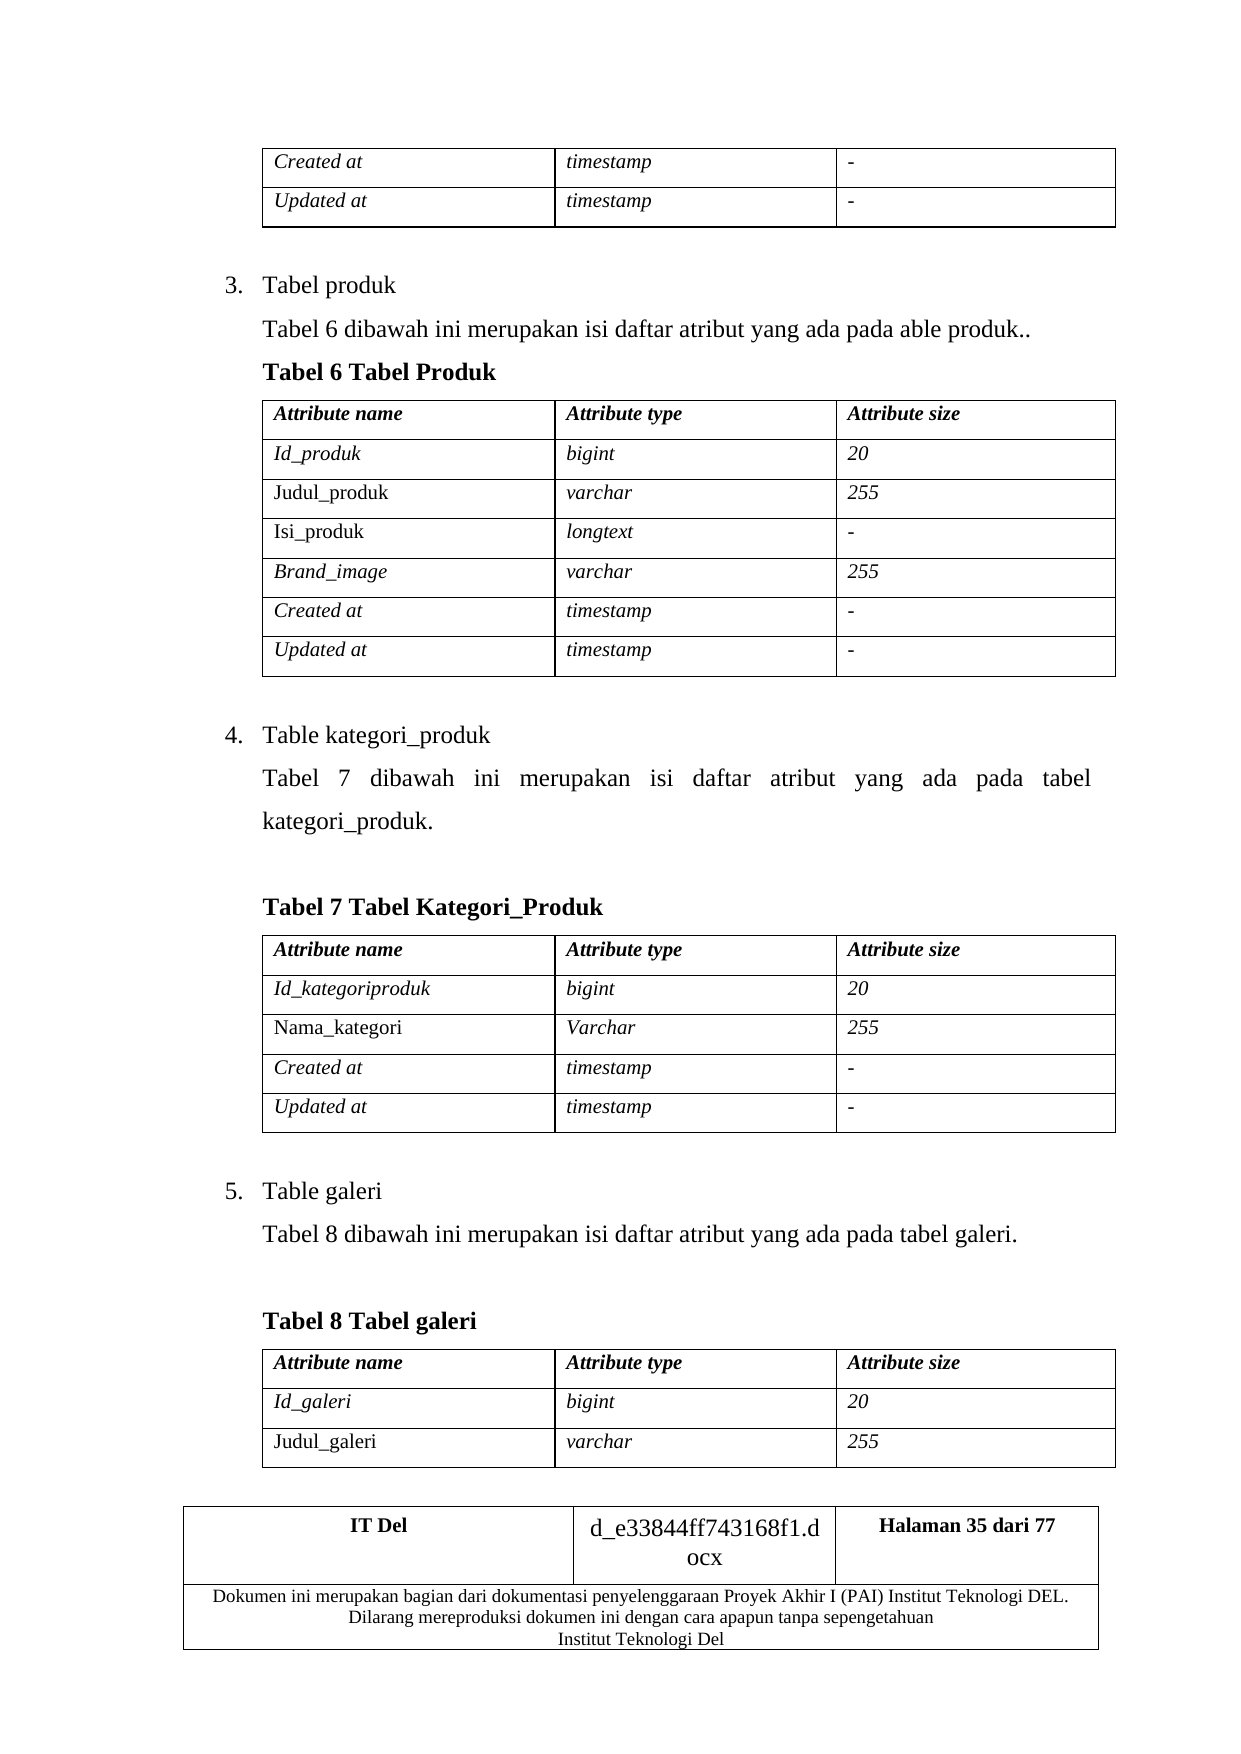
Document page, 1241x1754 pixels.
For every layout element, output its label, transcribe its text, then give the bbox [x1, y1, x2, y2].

table_header Attribute name [263, 401, 554, 439]
table_cell timestamp [556, 1094, 836, 1132]
table_cell - [837, 149, 1115, 187]
list Table kategori_produk [224, 720, 1092, 748]
table_header Attribute type [556, 1350, 836, 1388]
table_header Attribute type [556, 936, 836, 975]
table_cell Updated at [263, 188, 554, 226]
table_cell Created at [263, 149, 554, 187]
table_cell Created at [263, 598, 554, 636]
table_cell timestamp [556, 1055, 836, 1093]
table_header Attribute size [837, 1350, 1115, 1388]
list Table galeri [224, 1176, 1092, 1205]
text Tabel 7 dibawah ini merupakan isi daftar atribut yang ada pada tabel kategori_produk. [262, 763, 1092, 835]
table_cell - [837, 1055, 1115, 1093]
table_header Attribute name [263, 1350, 554, 1388]
text Tabel 7 Tabel Kategori_Produk [187, 892, 1092, 921]
table_header Attribute name [263, 936, 554, 975]
table_cell 255 [837, 1429, 1115, 1467]
table_cell timestamp [556, 637, 836, 676]
table_cell Brand_image [263, 559, 554, 597]
table_cell Isi_produk [263, 519, 554, 557]
table_cell Id_kategoriproduk [263, 976, 554, 1014]
table_cell Nama_kategori [263, 1015, 554, 1053]
table_cell - [837, 188, 1115, 226]
table_cell Judul_galeri [263, 1429, 554, 1467]
table_cell 20 [837, 440, 1115, 479]
table_cell 255 [837, 1015, 1115, 1053]
table_cell 20 [837, 1389, 1115, 1428]
table_cell Created at [263, 1055, 554, 1093]
table_cell Varchar [556, 1015, 836, 1053]
table_cell 255 [837, 480, 1115, 518]
table_cell Updated at [263, 1094, 554, 1132]
table_cell Id_produk [263, 440, 554, 479]
table_cell - [837, 519, 1115, 557]
table_cell Judul_produk [263, 480, 554, 518]
text Tabel 8 dibawah ini merupakan isi daftar atribut yang ada pada tabel galeri. [262, 1219, 1092, 1248]
table_header Attribute size [837, 936, 1115, 975]
table_cell varchar [556, 480, 836, 518]
table_cell timestamp [556, 149, 836, 187]
table_cell - [837, 1094, 1115, 1132]
table_cell timestamp [556, 188, 836, 226]
table_cell - [837, 598, 1115, 636]
text Tabel 6 Tabel Produk [187, 357, 1092, 386]
text Tabel 6 dibawah ini merupakan isi daftar atribut yang ada pada able produk.. [262, 314, 1092, 342]
table_cell 20 [837, 976, 1115, 1014]
table_cell timestamp [556, 598, 836, 636]
table_cell longtext [556, 519, 836, 557]
text Tabel 8 Tabel galeri [187, 1306, 1092, 1334]
table_cell bigint [556, 1389, 836, 1428]
table_header Attribute size [837, 401, 1115, 439]
table_cell Updated at [263, 637, 554, 676]
table_header Attribute type [556, 401, 836, 439]
list Tabel produk [224, 271, 1092, 299]
table_cell - [837, 637, 1115, 676]
table_cell Id_galeri [263, 1389, 554, 1428]
table_cell bigint [556, 440, 836, 479]
table_cell varchar [556, 559, 836, 597]
table_cell 255 [837, 559, 1115, 597]
table_cell varchar [556, 1429, 836, 1467]
table_cell bigint [556, 976, 836, 1014]
